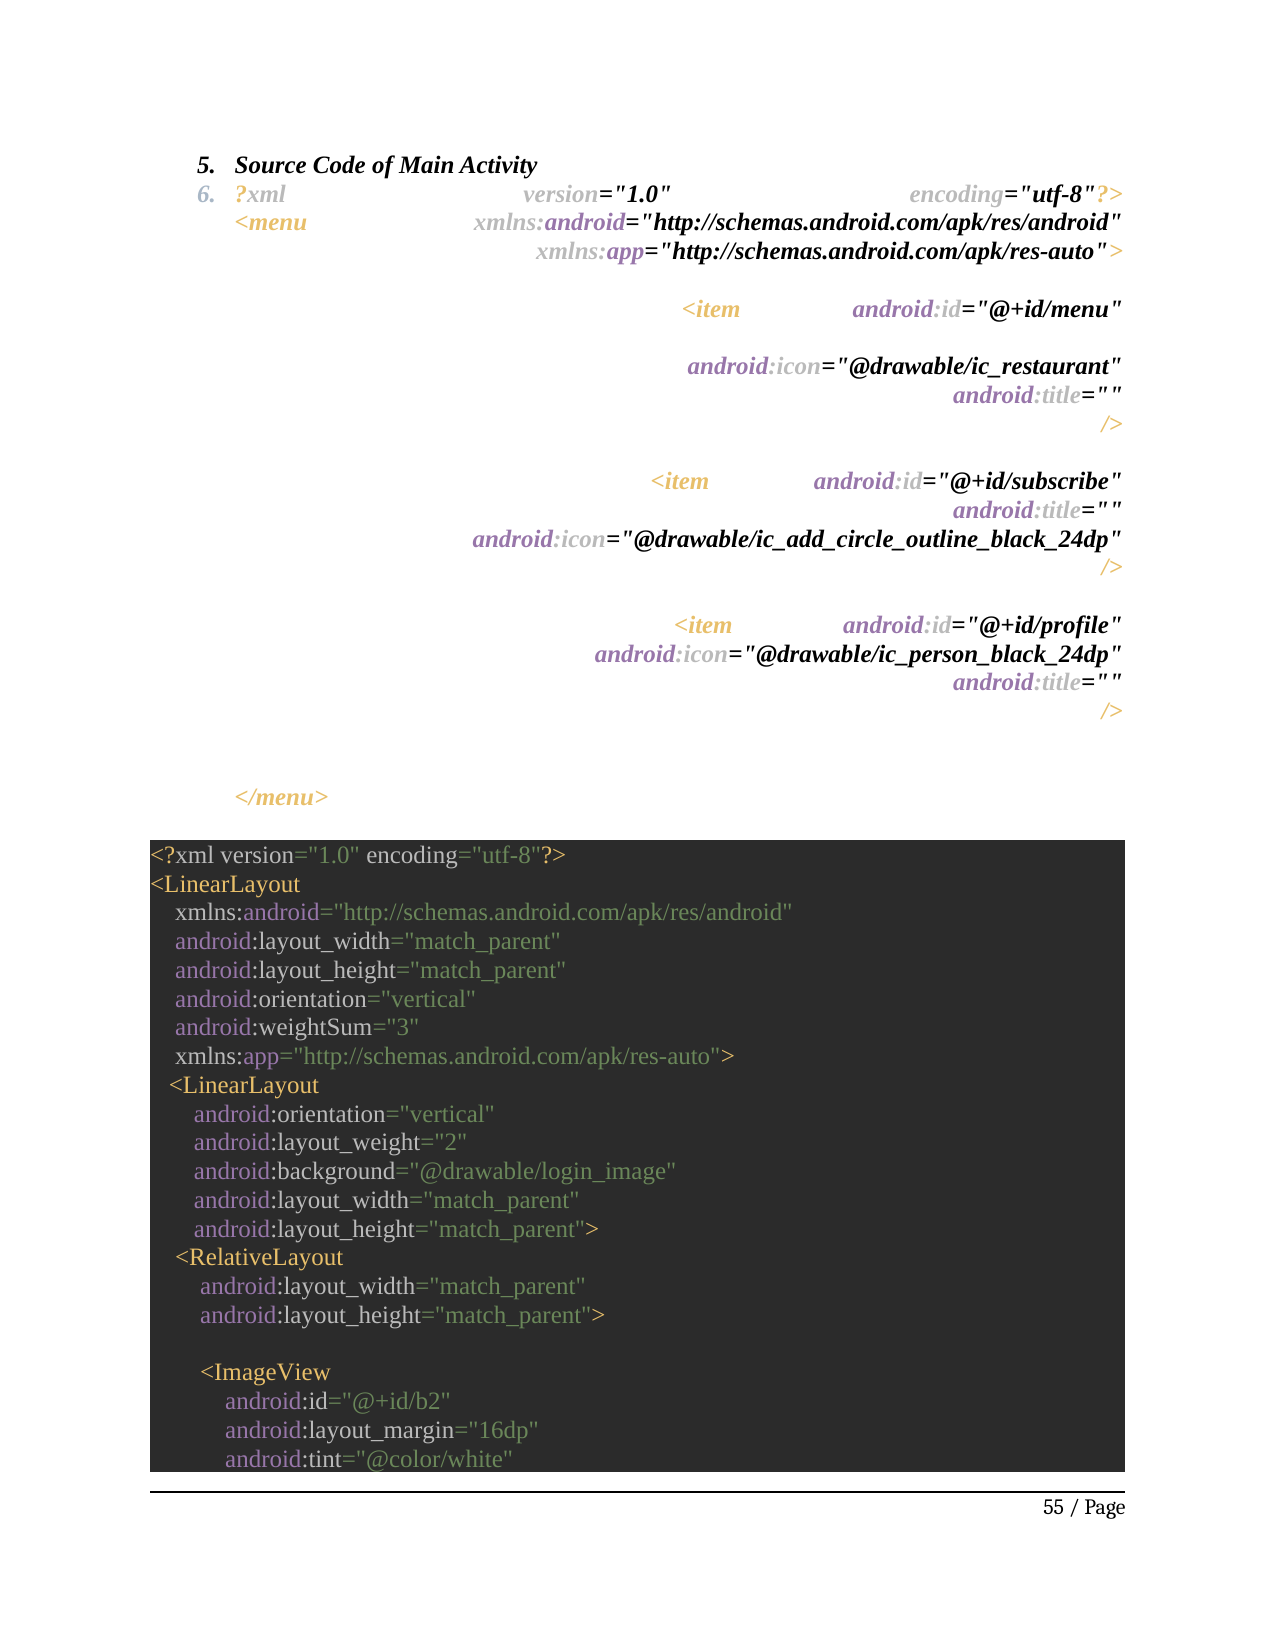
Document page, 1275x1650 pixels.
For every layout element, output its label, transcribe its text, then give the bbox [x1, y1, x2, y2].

text ?xml version="1.0" encoding="utf-8"?> <menu xmlns:android="http://schemas.android.com/apk/res/android" xmlns:app="http://schemas.android.com/apk/res-auto"> <item android:id="@+id/menu" android:icon="@drawable/ic_restaurant" android:title="" /> <item android:id="@+id/subscribe" android:title="" android:icon="@drawable/ic_add_circle_outline_black_24dp" /> <item android:id="@+id/profile" android:icon="@drawable/ic_person_black_24dp" android:title="" /> </menu> [197, 179, 1125, 811]
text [150, 840, 1125, 1472]
text Source Code of Main Activity [197, 150, 1125, 179]
